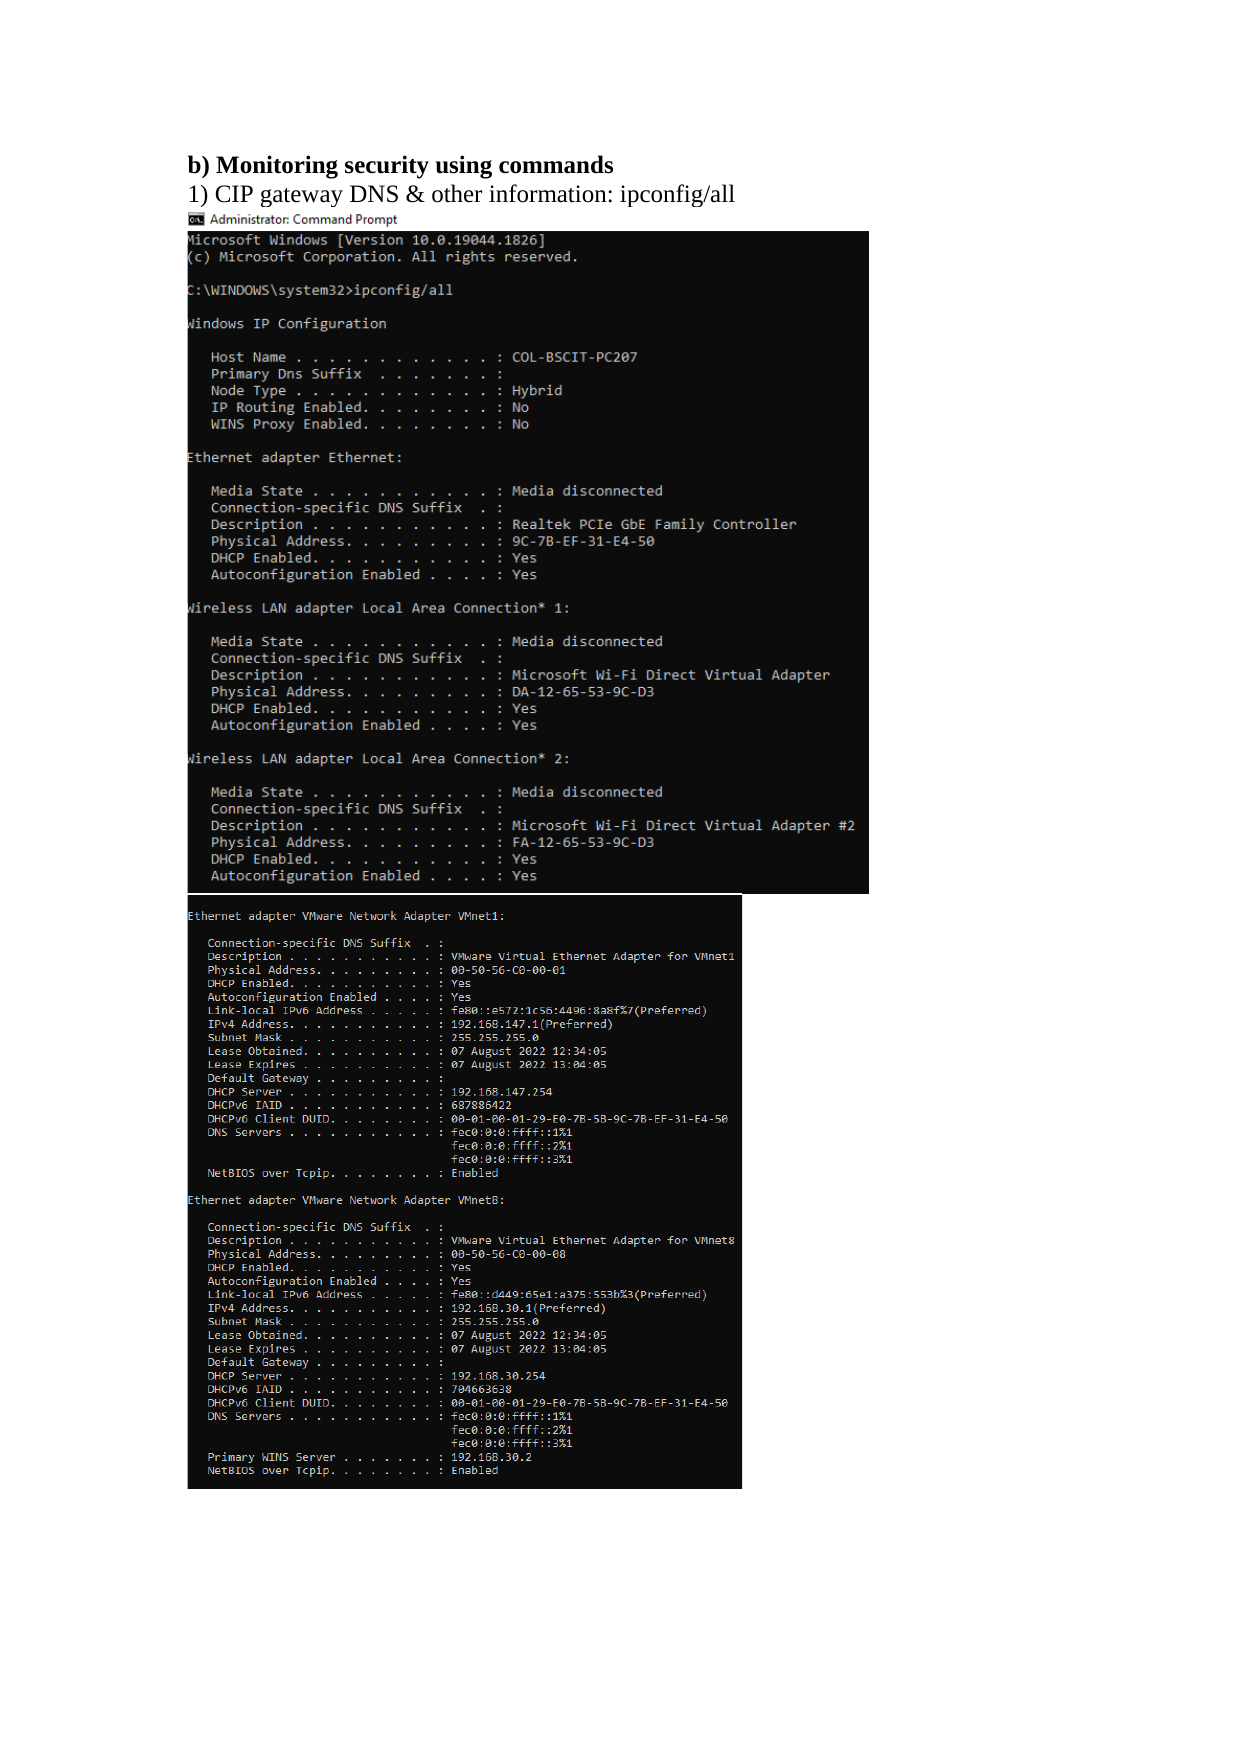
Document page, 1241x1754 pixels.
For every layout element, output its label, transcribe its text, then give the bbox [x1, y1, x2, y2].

text b) Monitoring security using commands [187, 150, 1053, 179]
picture [187, 207, 869, 1489]
text 1) CIP gateway DNS & other information: ipconfig/all [187, 179, 1053, 207]
